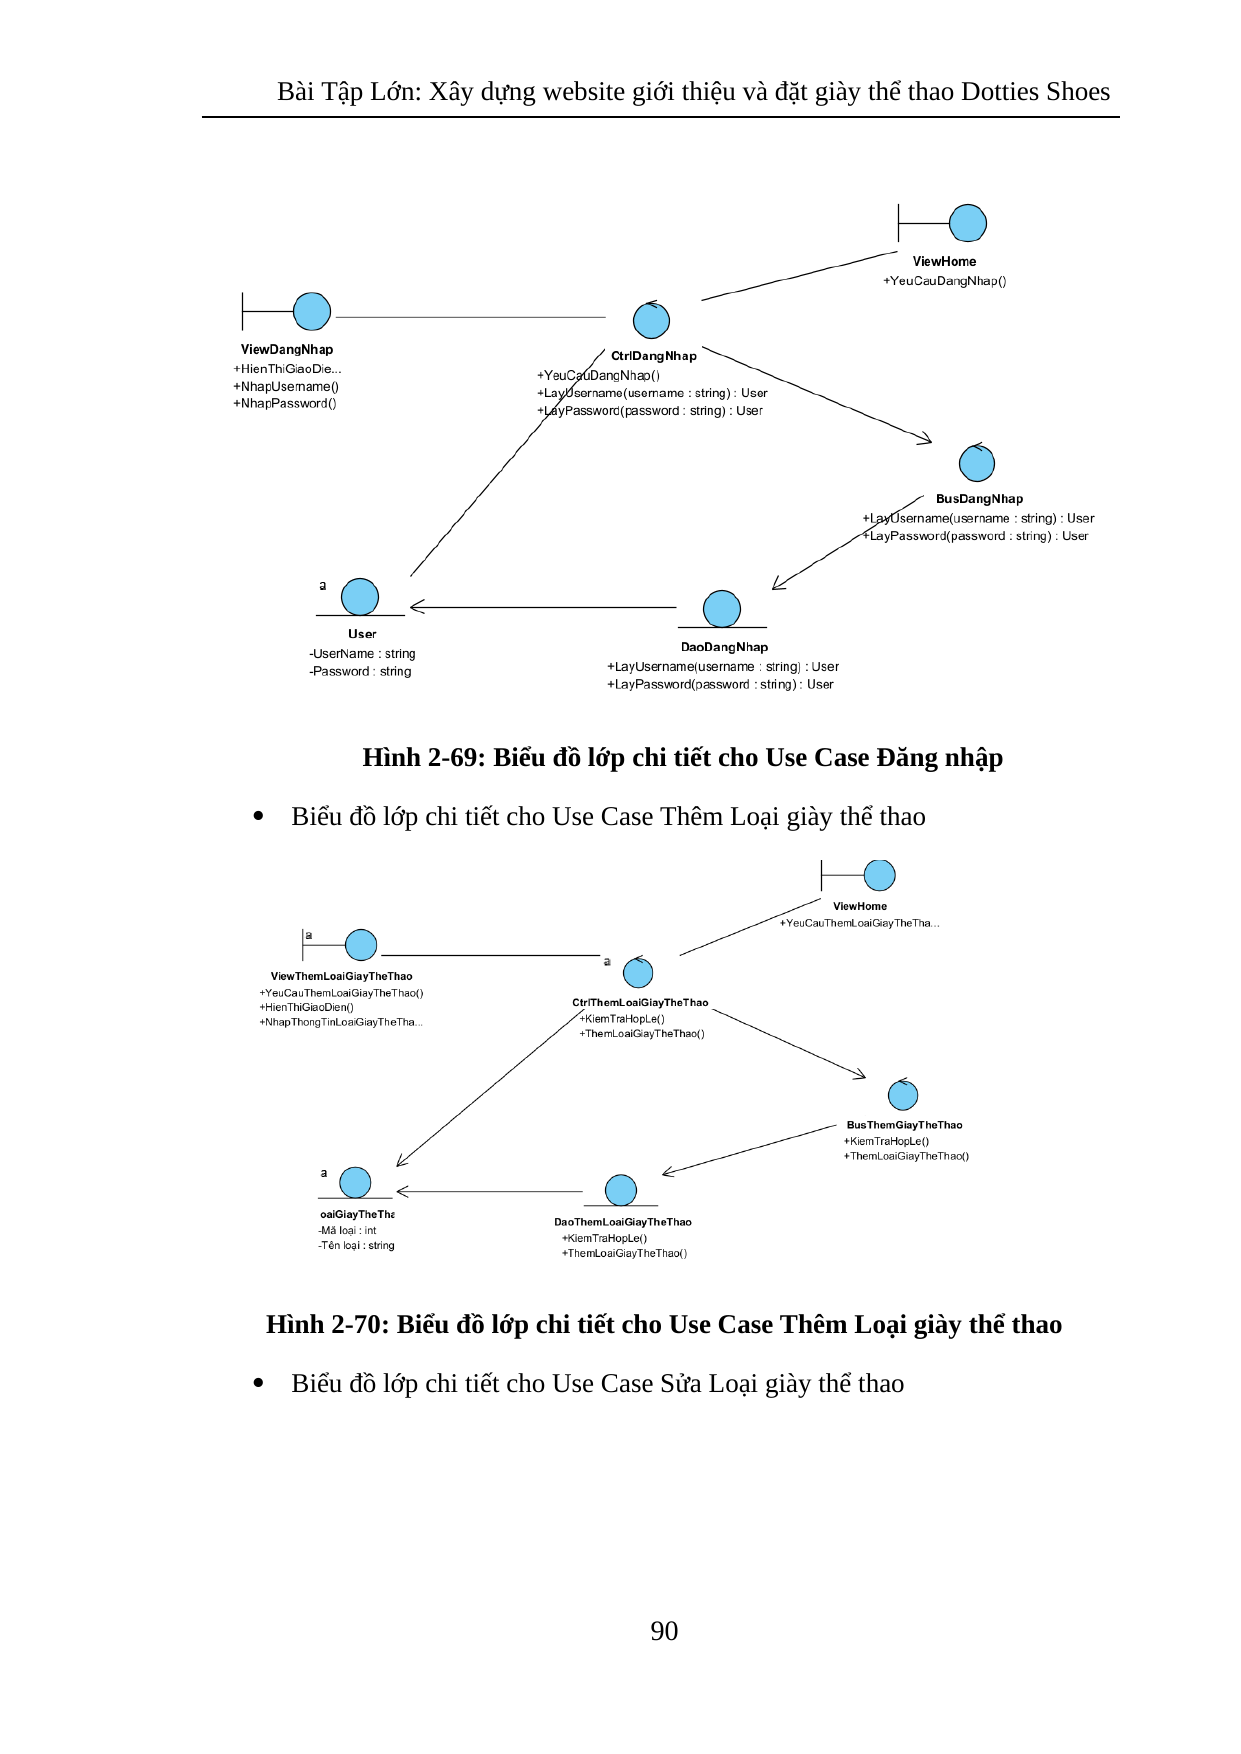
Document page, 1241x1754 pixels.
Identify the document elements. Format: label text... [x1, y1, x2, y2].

list Biểu đồ lớp chi tiết cho Use Case Sửa Loại giày thể thao [254, 1367, 1122, 1399]
text Hình 2-69: Biểu đồ lớp chi tiết cho Use Case Đăng nhập [244, 741, 1122, 772]
text Hình 2-70: Biểu đồ lớp chi tiết cho Use Case Thêm Loại giày thể thao [207, 1308, 1122, 1339]
picture [206, 177, 1122, 714]
list Biểu đồ lớp chi tiết cho Use Case Thêm Loại giày thể thao [254, 801, 1122, 832]
picture [206, 860, 1122, 1281]
